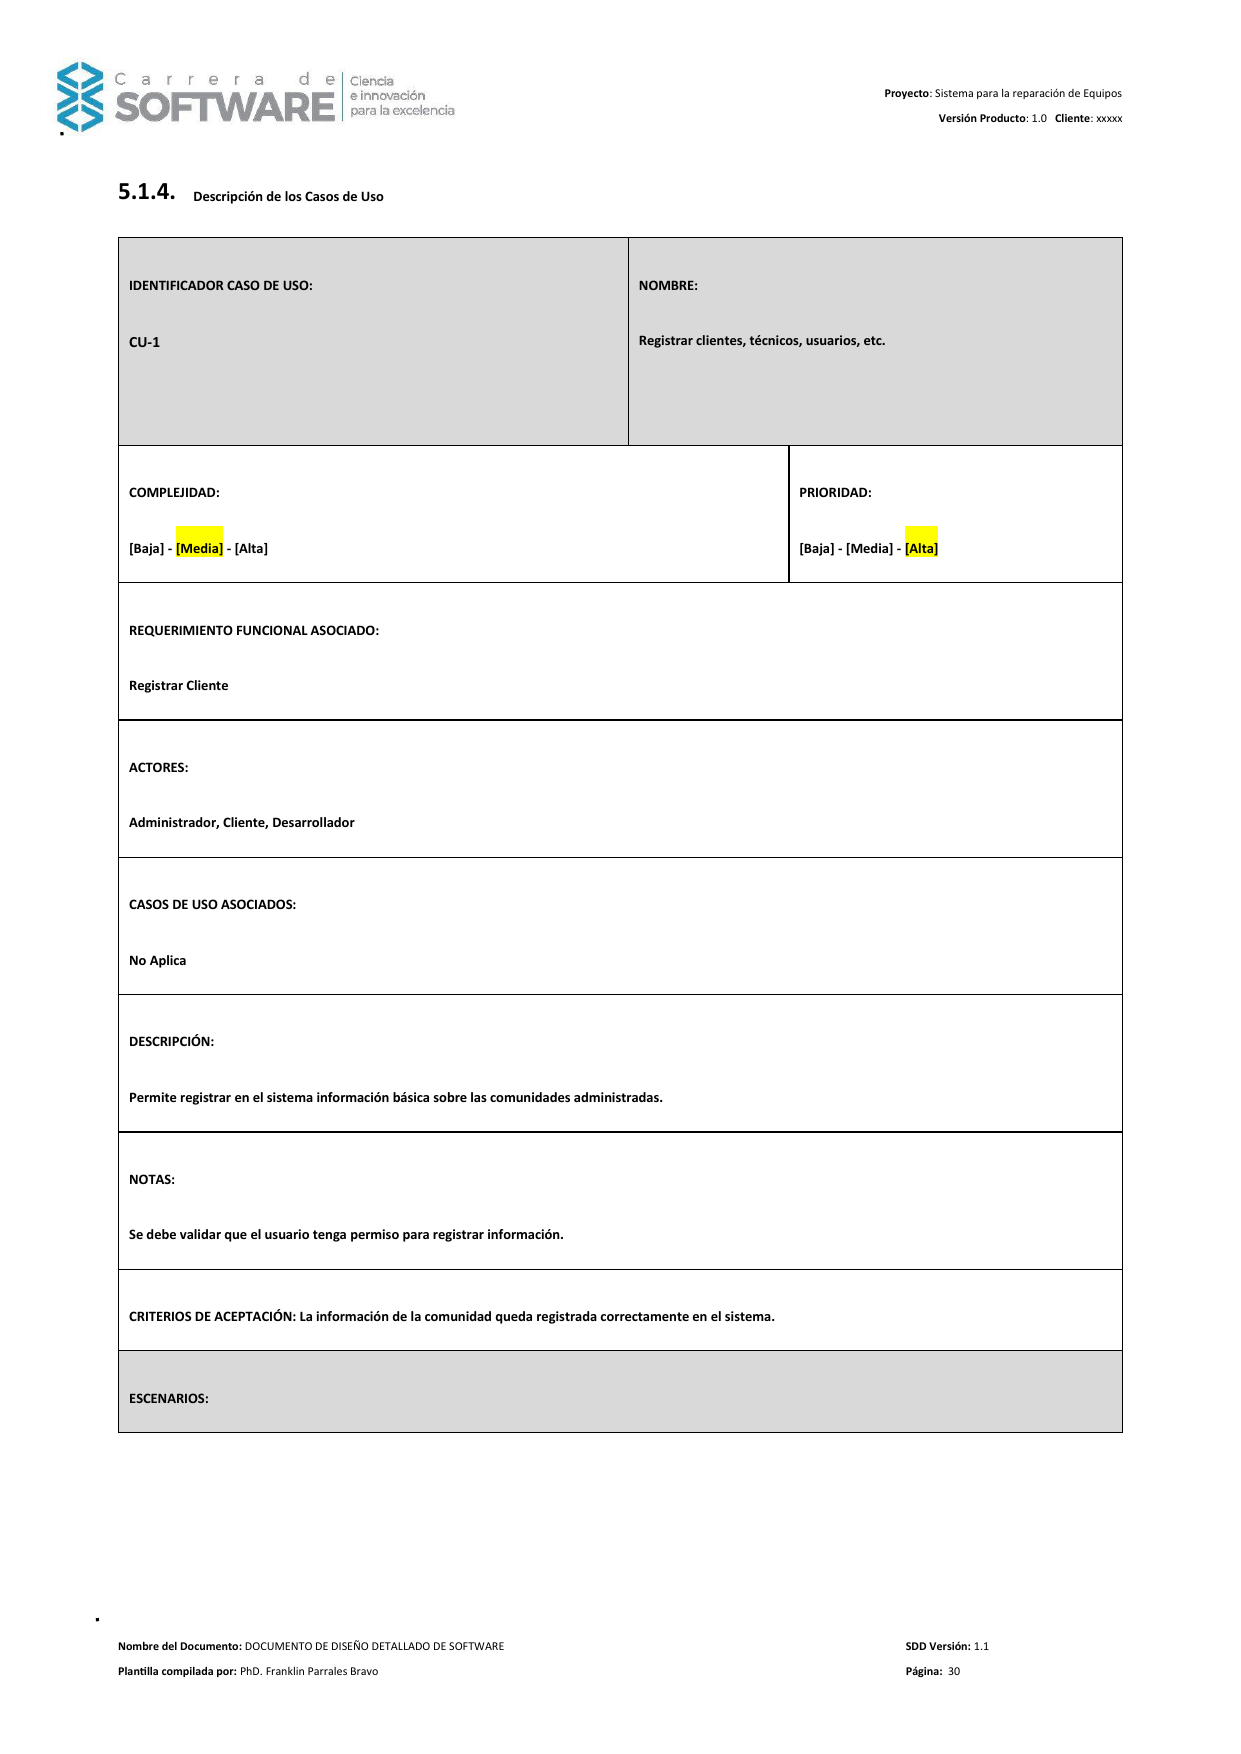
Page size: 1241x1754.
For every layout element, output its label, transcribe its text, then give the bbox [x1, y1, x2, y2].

table_cell COMPLEJIDAD: [Baja] - [Media] - [Alta] [119, 446, 788, 582]
table_cell PRIORIDAD: [Baja] - [Media] - [Alta] [790, 446, 1122, 582]
table_cell DESCRIPCIÓN: Permite registrar en el sistema información básica sobre las comunidades administradas. [119, 995, 1122, 1131]
table_cell CASOS DE USO ASOCIADOS: No Aplica [119, 858, 1122, 994]
table_header NOMBRE: Registrar clientes, técnicos, usuarios, etc. [629, 238, 1122, 445]
table_cell ACTORES: Administrador, Cliente, Desarrollador [119, 721, 1122, 857]
table_header IDENTIFICADOR CASO DE USO: CU-1 [119, 238, 628, 445]
picture [46, 46, 461, 154]
table_cell CRITERIOS DE ACEPTACIÓN: La información de la comunidad queda registrada correctamente en el sistema. [119, 1270, 1122, 1350]
list Descripción de los Casos de Uso [118, 175, 1122, 206]
table_cell ESCENARIOS: [119, 1351, 1122, 1432]
table_cell NOTAS: Se debe validar que el usuario tenga permiso para registrar información. [119, 1133, 1122, 1268]
table_cell REQUERIMIENTO FUNCIONAL ASOCIADO: Registrar Cliente [119, 583, 1122, 719]
